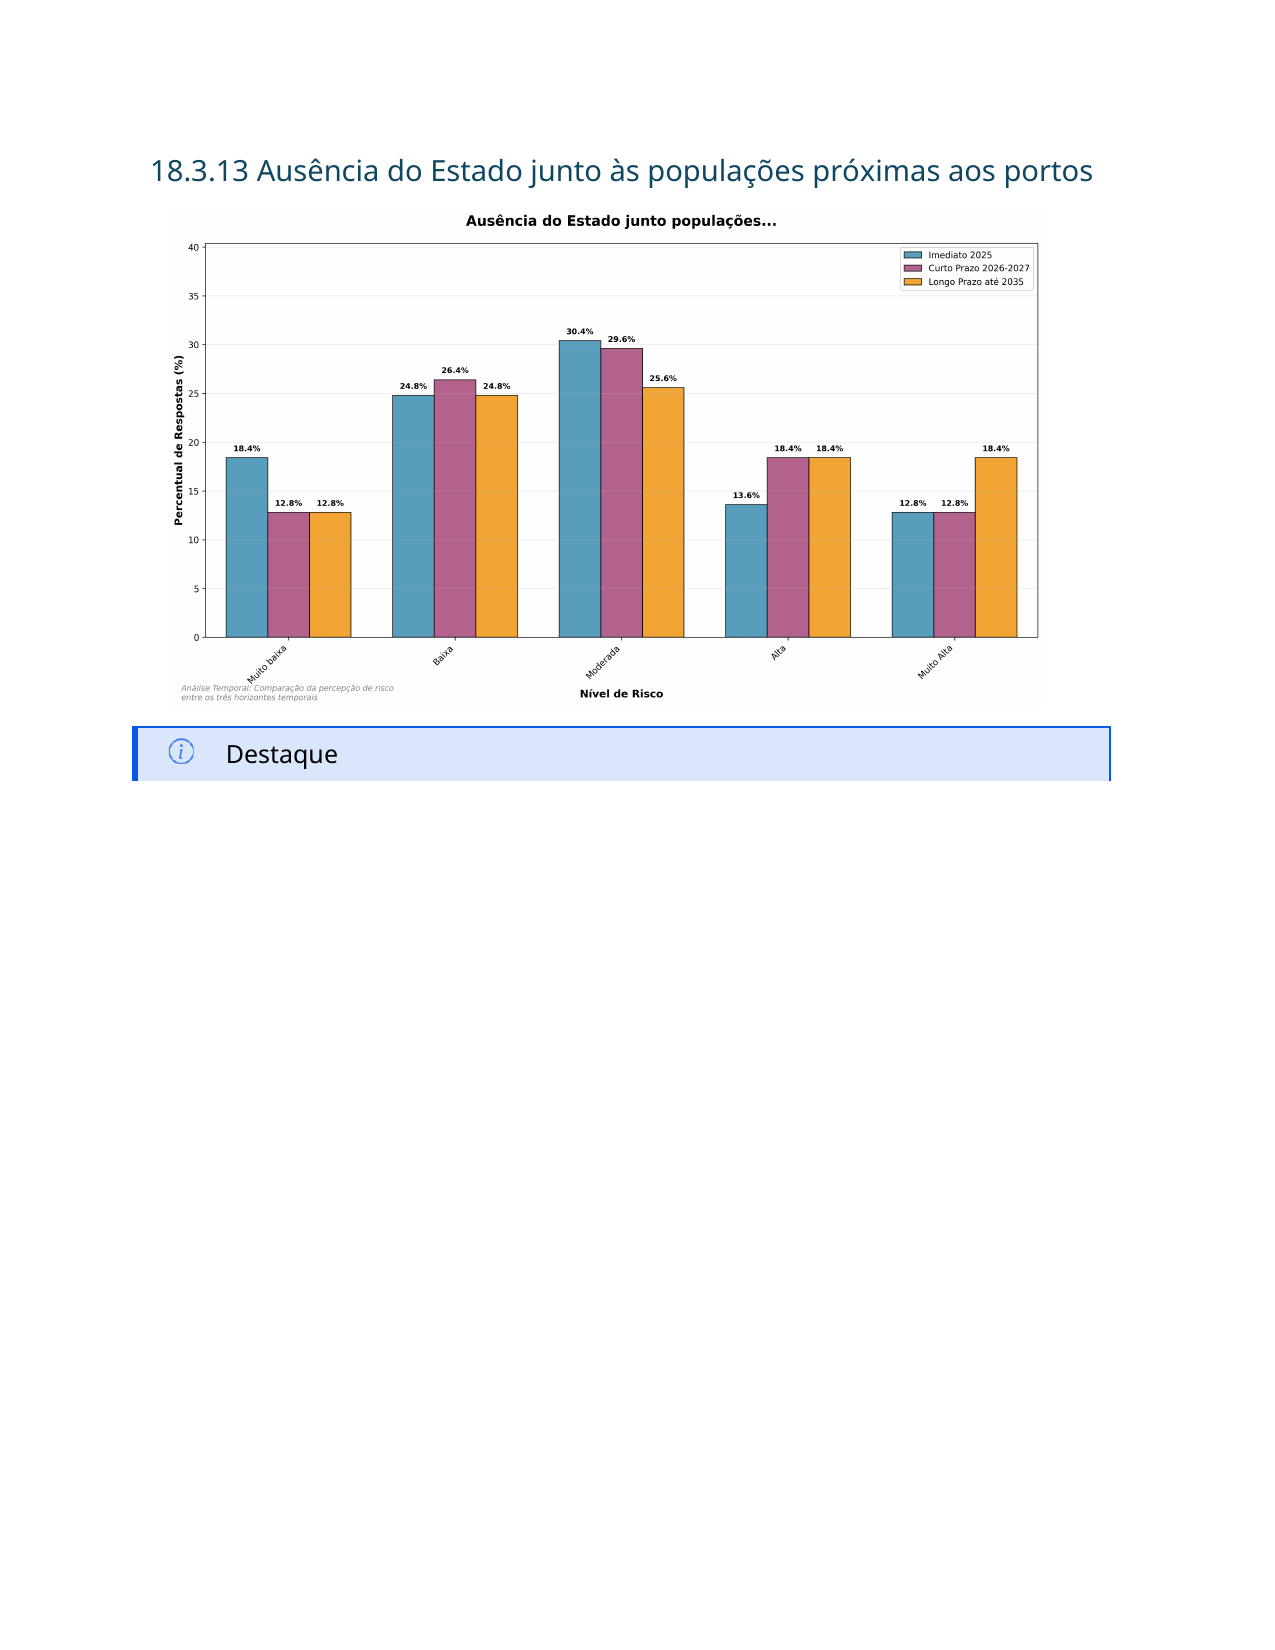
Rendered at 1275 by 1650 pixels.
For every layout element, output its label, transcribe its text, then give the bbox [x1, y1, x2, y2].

table_header Destaque [138, 728, 1109, 781]
subtitle 18.3.13 Ausência do Estado junto às populações próximas aos portos [150, 150, 1125, 190]
picture [168, 738, 194, 764]
picture [168, 208, 1044, 708]
